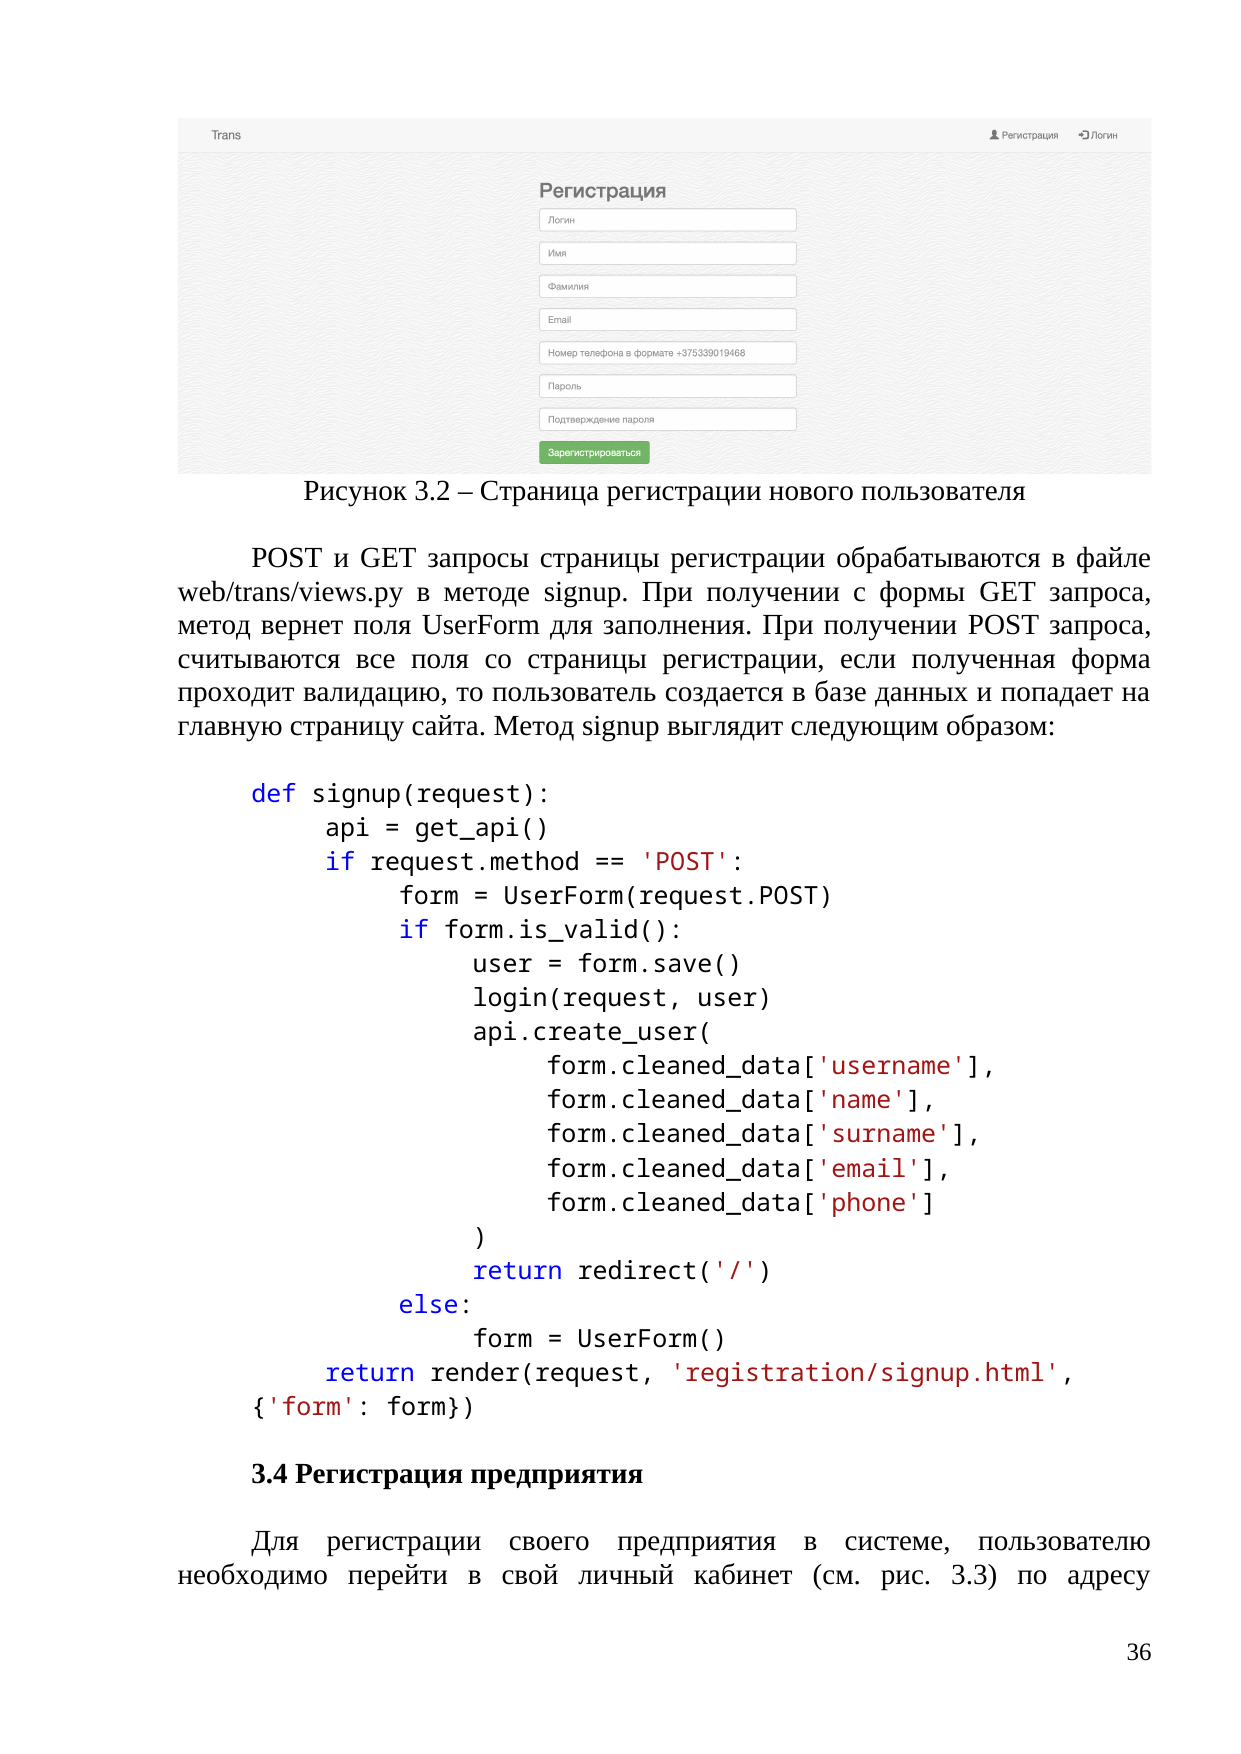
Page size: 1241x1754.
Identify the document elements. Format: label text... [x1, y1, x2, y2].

text return redirect('/') [398, 1252, 1152, 1286]
text POST и GET запросы страницы регистрации обрабатываются в файле web/trans/views.py в методе signup. При получении с формы GET запроса, метод вернет поля UserForm для заполнения. При получении POST запроса, считываются все поля со страницы регистрации, если полученная форма проходит валидацию, то пользователь создается в базе данных и попадает на главную страницу сайта. Метод signup выглядит следующим образом: [177, 540, 1152, 741]
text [177, 1523, 1152, 1590]
text form.cleaned_data['email'], [472, 1150, 1152, 1184]
text form.cleaned_data['username'], [472, 1048, 1152, 1082]
text if form.is_valid(): [324, 912, 1152, 946]
text return render(request, 'registration/signup.html', {'form': form}) [251, 1354, 1152, 1423]
text form = UserForm() [398, 1321, 1152, 1354]
text form.cleaned_data['name'], [472, 1082, 1152, 1116]
text api = get_api() [251, 809, 1152, 844]
text if request.method == 'POST': [251, 844, 1152, 878]
text form = UserForm(request.POST) [324, 878, 1152, 912]
text else: [324, 1286, 1152, 1321]
text form.cleaned_data['phone'] [472, 1184, 1152, 1218]
text Рисунок 3.2 – Страница регистрации нового пользователя [177, 474, 1152, 507]
subtitle 3.4 Регистрация предприятия [177, 1456, 1152, 1490]
text ) [398, 1218, 1152, 1252]
picture [177, 118, 1152, 474]
text api.create_user( [398, 1014, 1152, 1048]
text user = form.save() [398, 946, 1152, 980]
text login(request, user) [398, 980, 1152, 1014]
text def signup(request): [177, 776, 1152, 809]
text form.cleaned_data['surname'], [472, 1116, 1152, 1150]
